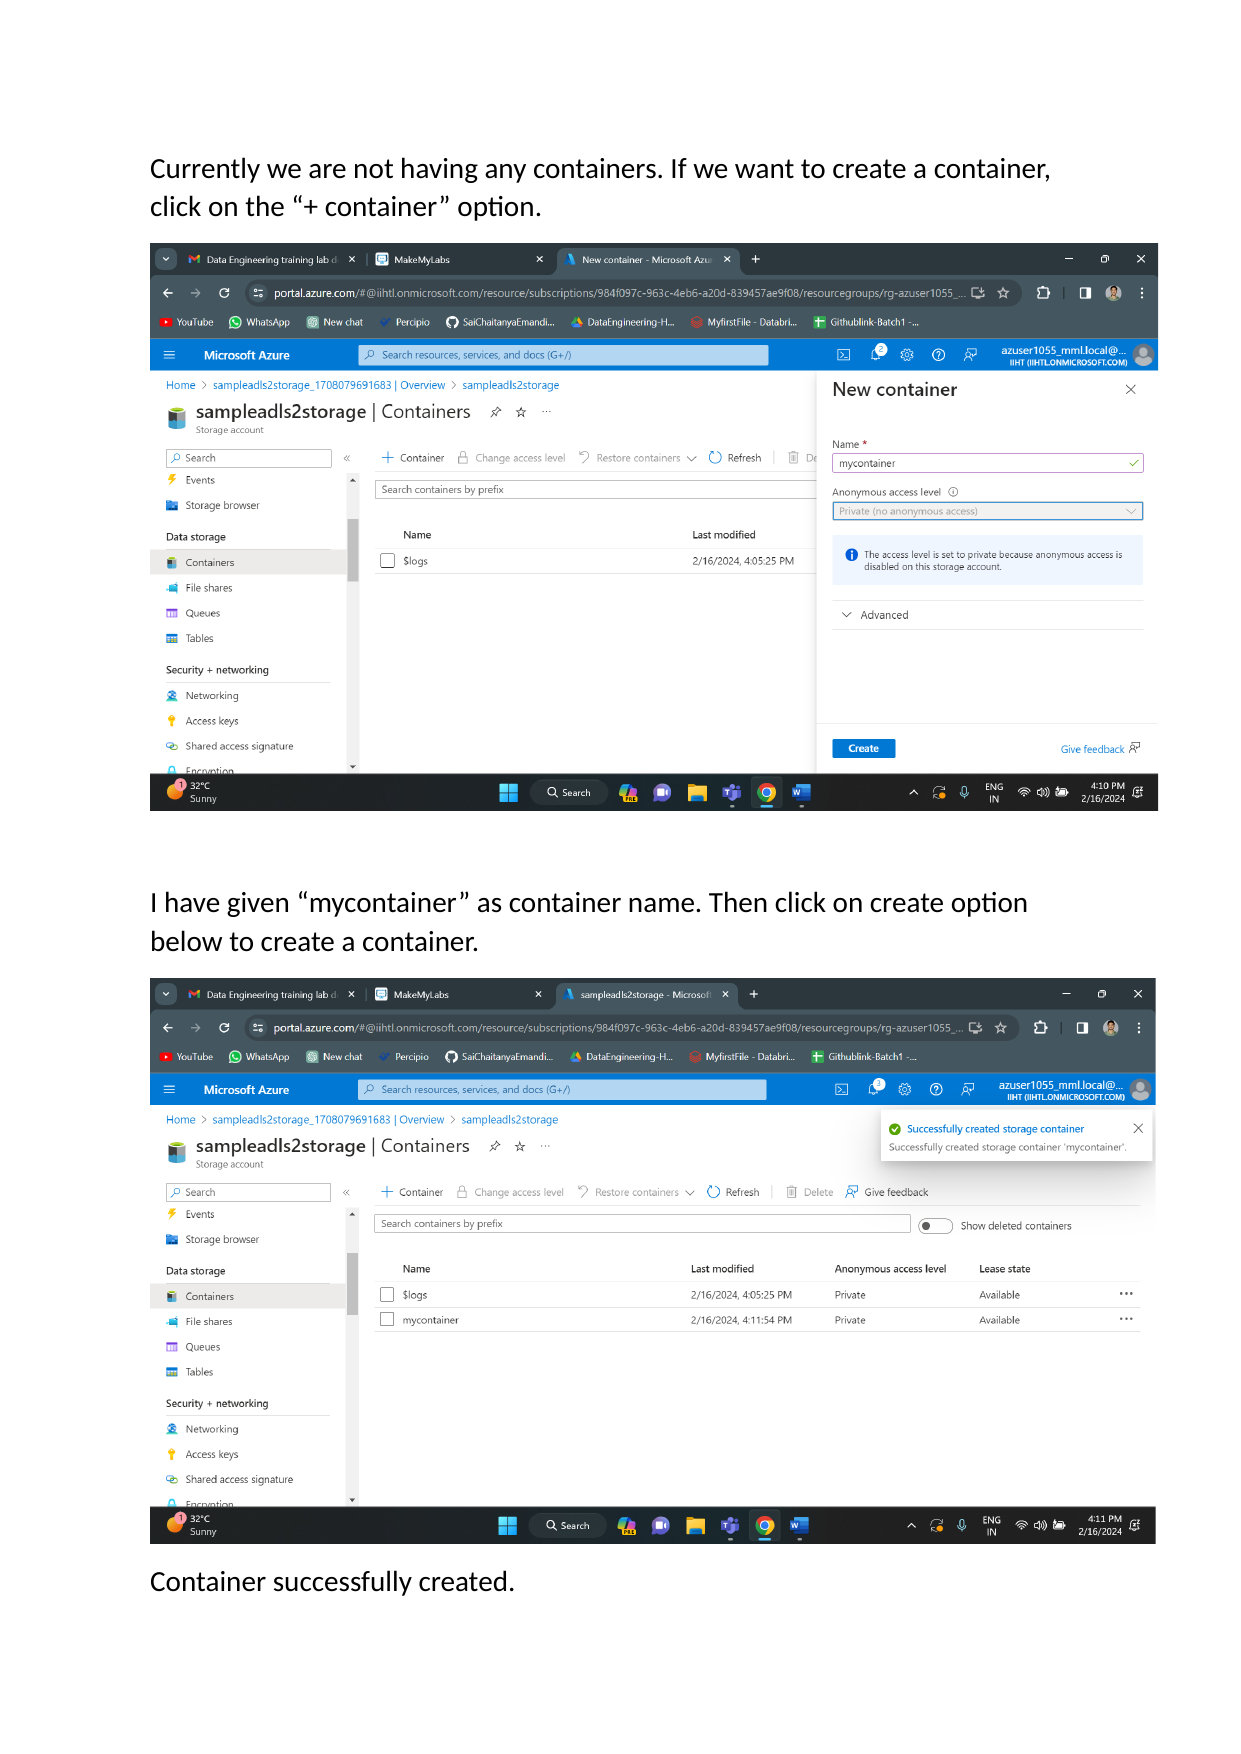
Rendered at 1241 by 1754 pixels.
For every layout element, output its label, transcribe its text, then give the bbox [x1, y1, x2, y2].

text Currently we are not having any containers. If we want to create a container, click on the “+ container” option. [150, 150, 1090, 224]
picture [150, 978, 1156, 1544]
text I have given “mycontainer” as container name. Then click on create option below to create a container. [150, 884, 1090, 959]
picture [150, 243, 1159, 811]
text Container successfully created. [150, 1563, 1090, 1598]
